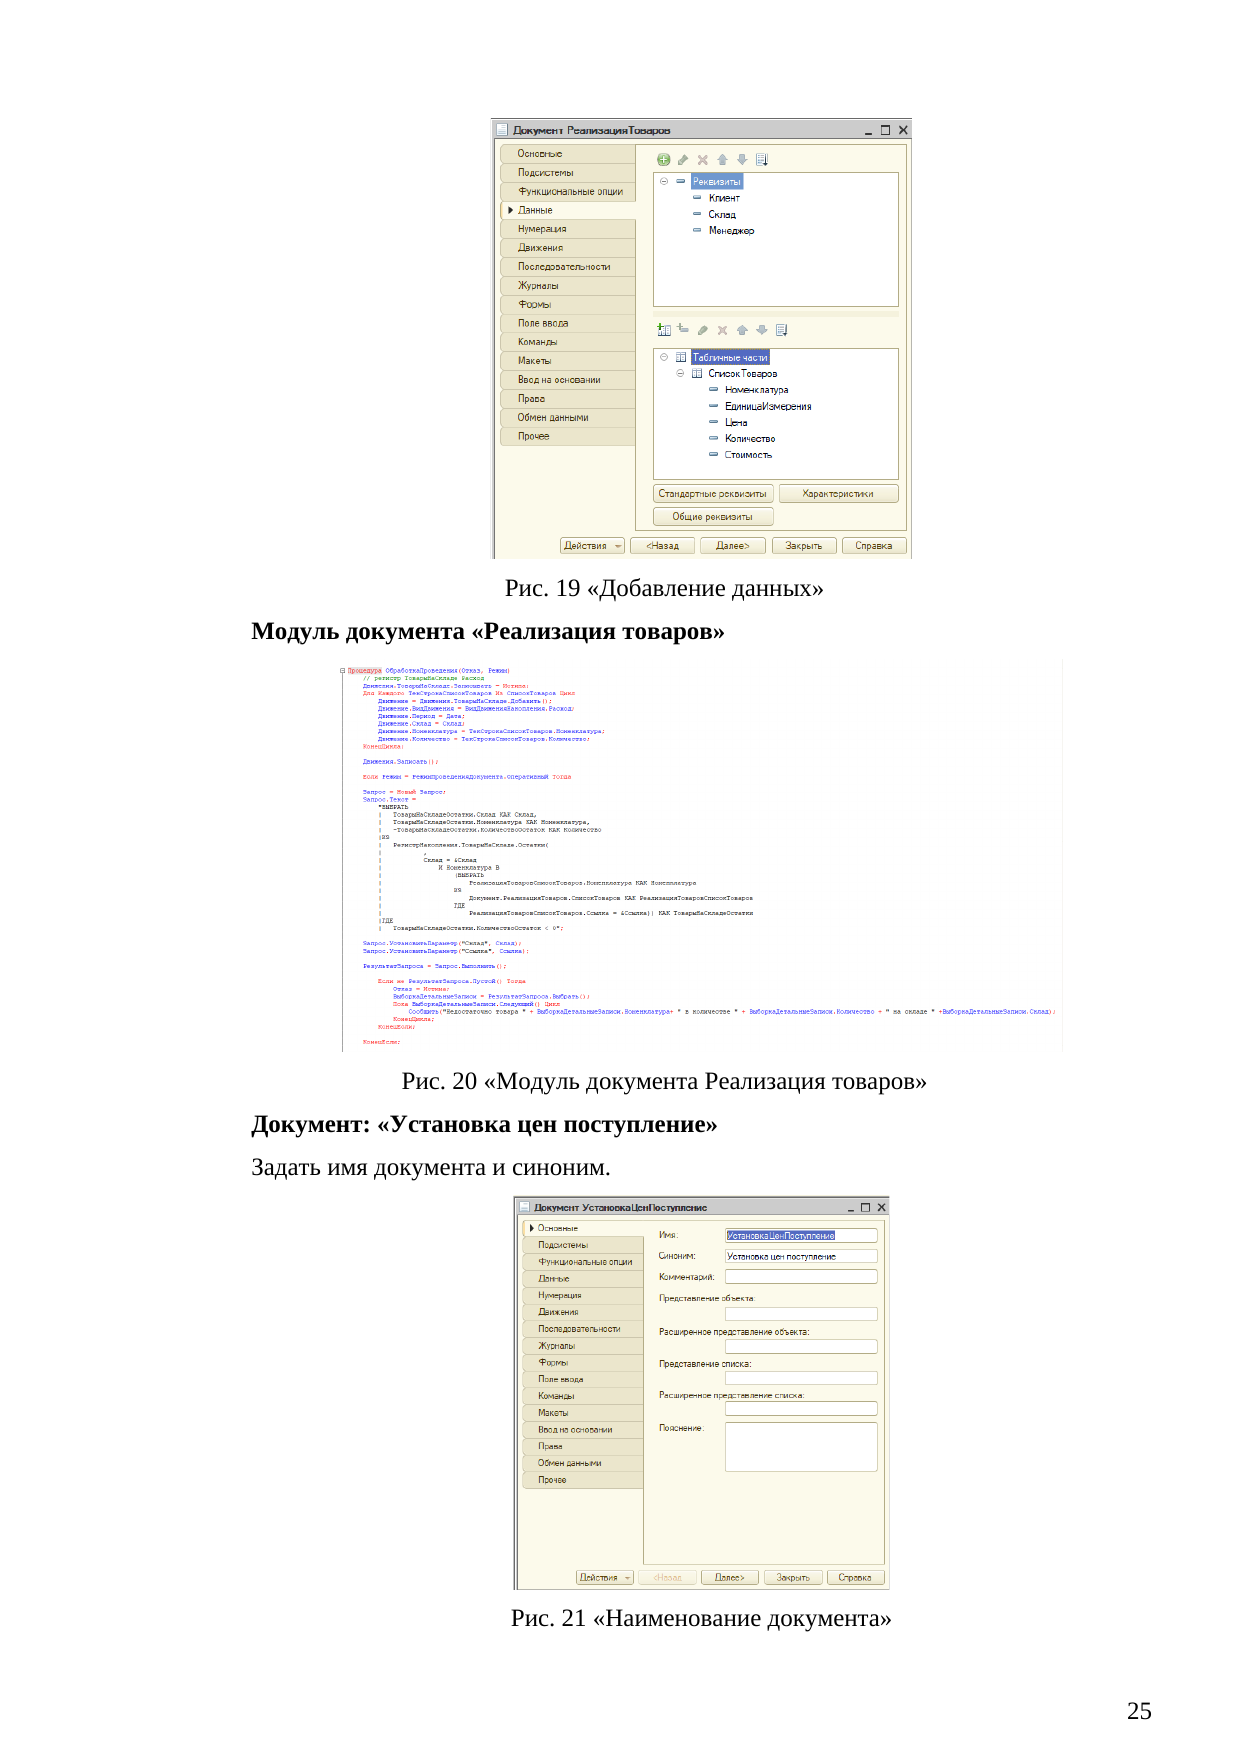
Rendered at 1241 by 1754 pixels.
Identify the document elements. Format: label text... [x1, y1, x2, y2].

picture [513, 1195, 890, 1590]
text Рис. 20 «Модуль документа Реализация товаров» [177, 1066, 1152, 1094]
text Задать имя документа и синоним. [177, 1152, 1152, 1181]
text Модуль документа «Реализация товаров» [177, 616, 1152, 645]
text Рис. 21 «Наименование документа» [251, 1603, 1152, 1632]
picture [490, 118, 912, 559]
picture [340, 659, 1063, 1052]
text Документ: «Установка цен поступление» [177, 1109, 1152, 1138]
text Рис. 19 «Добавление данных» [177, 573, 1152, 602]
